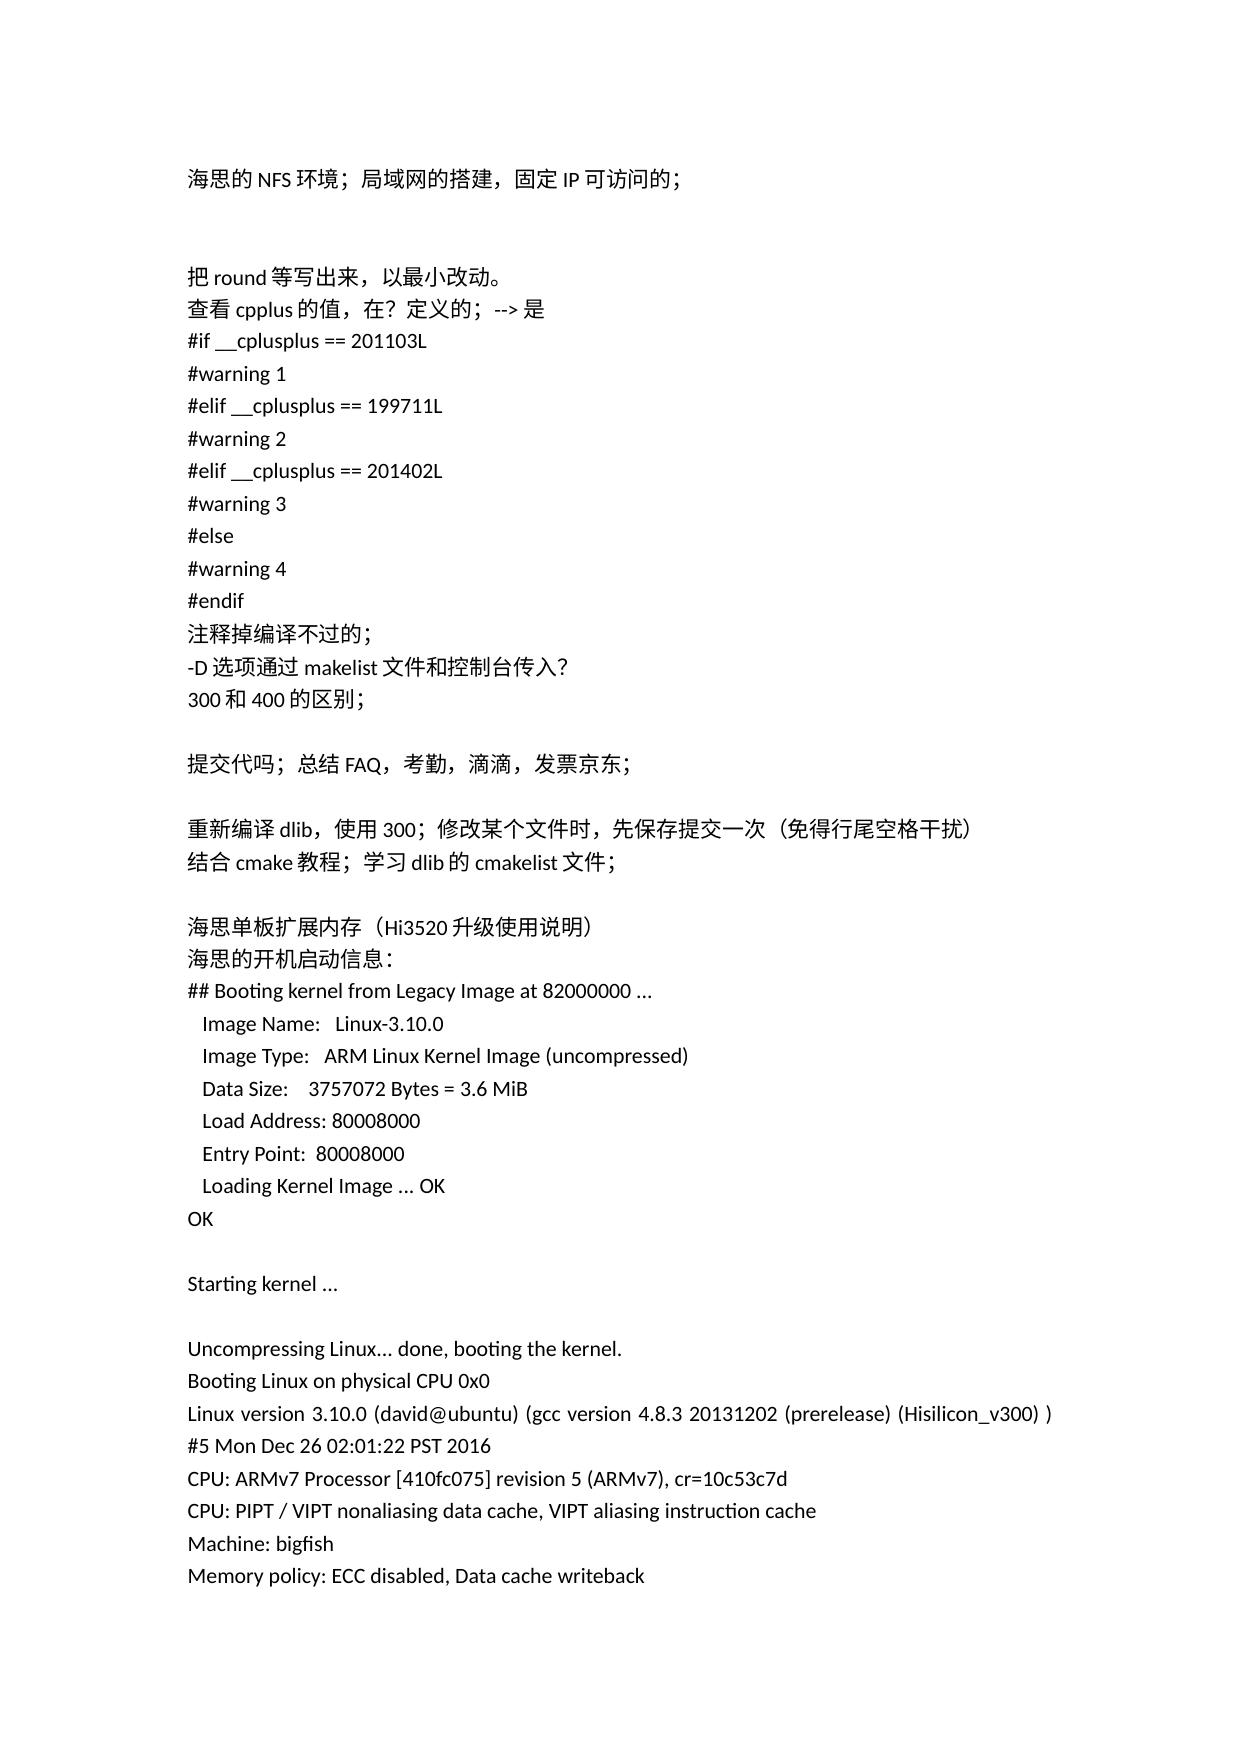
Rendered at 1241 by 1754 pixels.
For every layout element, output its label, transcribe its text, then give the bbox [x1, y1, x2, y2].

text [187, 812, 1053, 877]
text #warning 4 [187, 552, 1053, 584]
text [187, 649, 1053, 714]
text #warning 2 [187, 422, 1053, 454]
text #elif __cplusplus == 199711L [187, 389, 1053, 422]
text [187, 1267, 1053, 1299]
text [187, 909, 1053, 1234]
text #elif __cplusplus == 201402L [187, 454, 1053, 487]
text #else [187, 519, 1053, 552]
text 查看cpplus的值，在？定义的；--> 是 [187, 292, 1053, 324]
text #endif [187, 584, 1053, 617]
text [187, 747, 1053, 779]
text 注释掉编译不过的； [187, 617, 1053, 649]
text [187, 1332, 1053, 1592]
text #if __cplusplus == 201103L [187, 324, 1053, 357]
text #warning 1 [187, 357, 1053, 389]
text 海思的NFS环境；局域网的搭建，固定IP可访问的； [187, 162, 1053, 194]
text #warning 3 [187, 487, 1053, 519]
text 把round等写出来，以最小改动。 [187, 259, 1053, 292]
